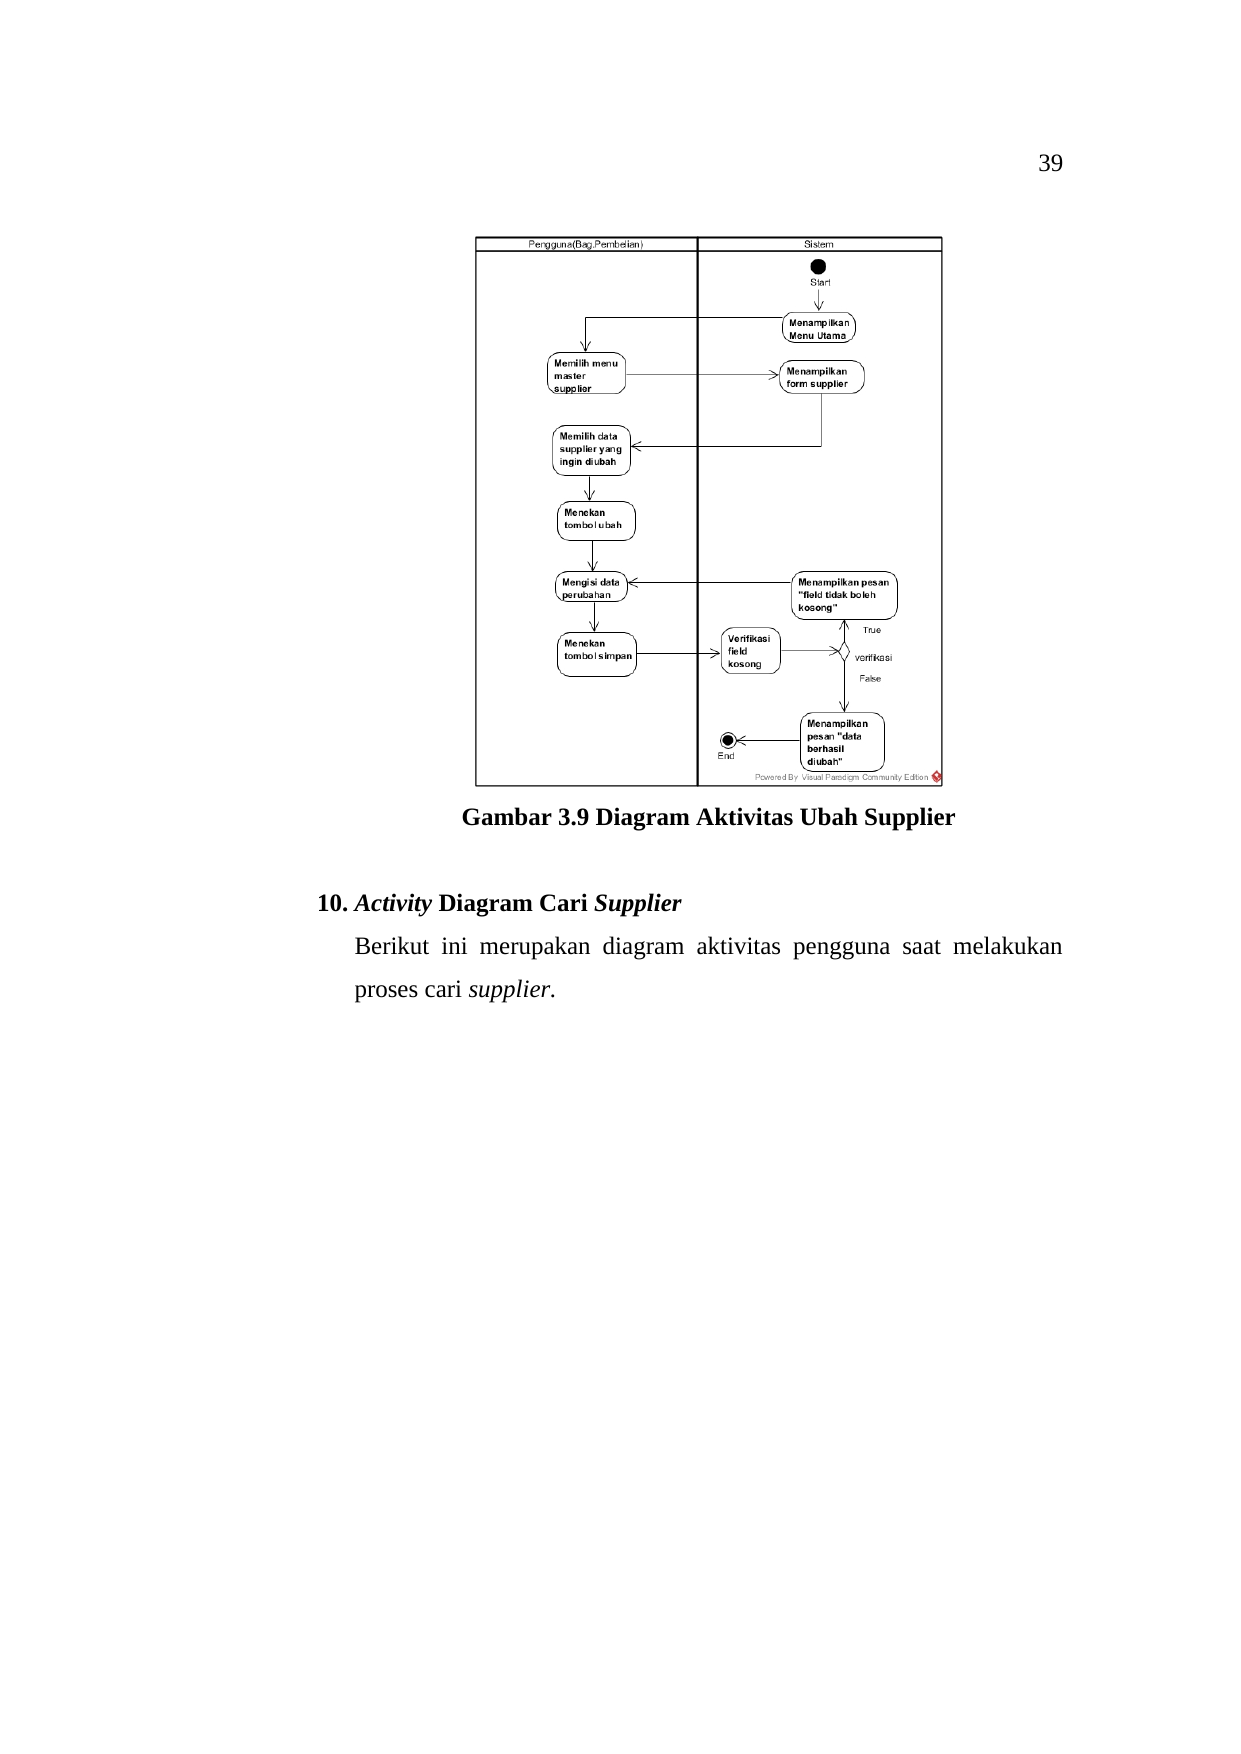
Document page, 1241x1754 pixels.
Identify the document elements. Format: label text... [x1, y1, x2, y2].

list Activity Diagram Cari Supplier [317, 888, 1063, 917]
list Berikut ini merupakan diagram aktivitas pengguna saat melakukan proses cari supplier. [354, 931, 1063, 1003]
list Gambar 3.9 Diagram Aktivitas Ubah Supplier [354, 802, 1063, 831]
picture [472, 236, 945, 789]
